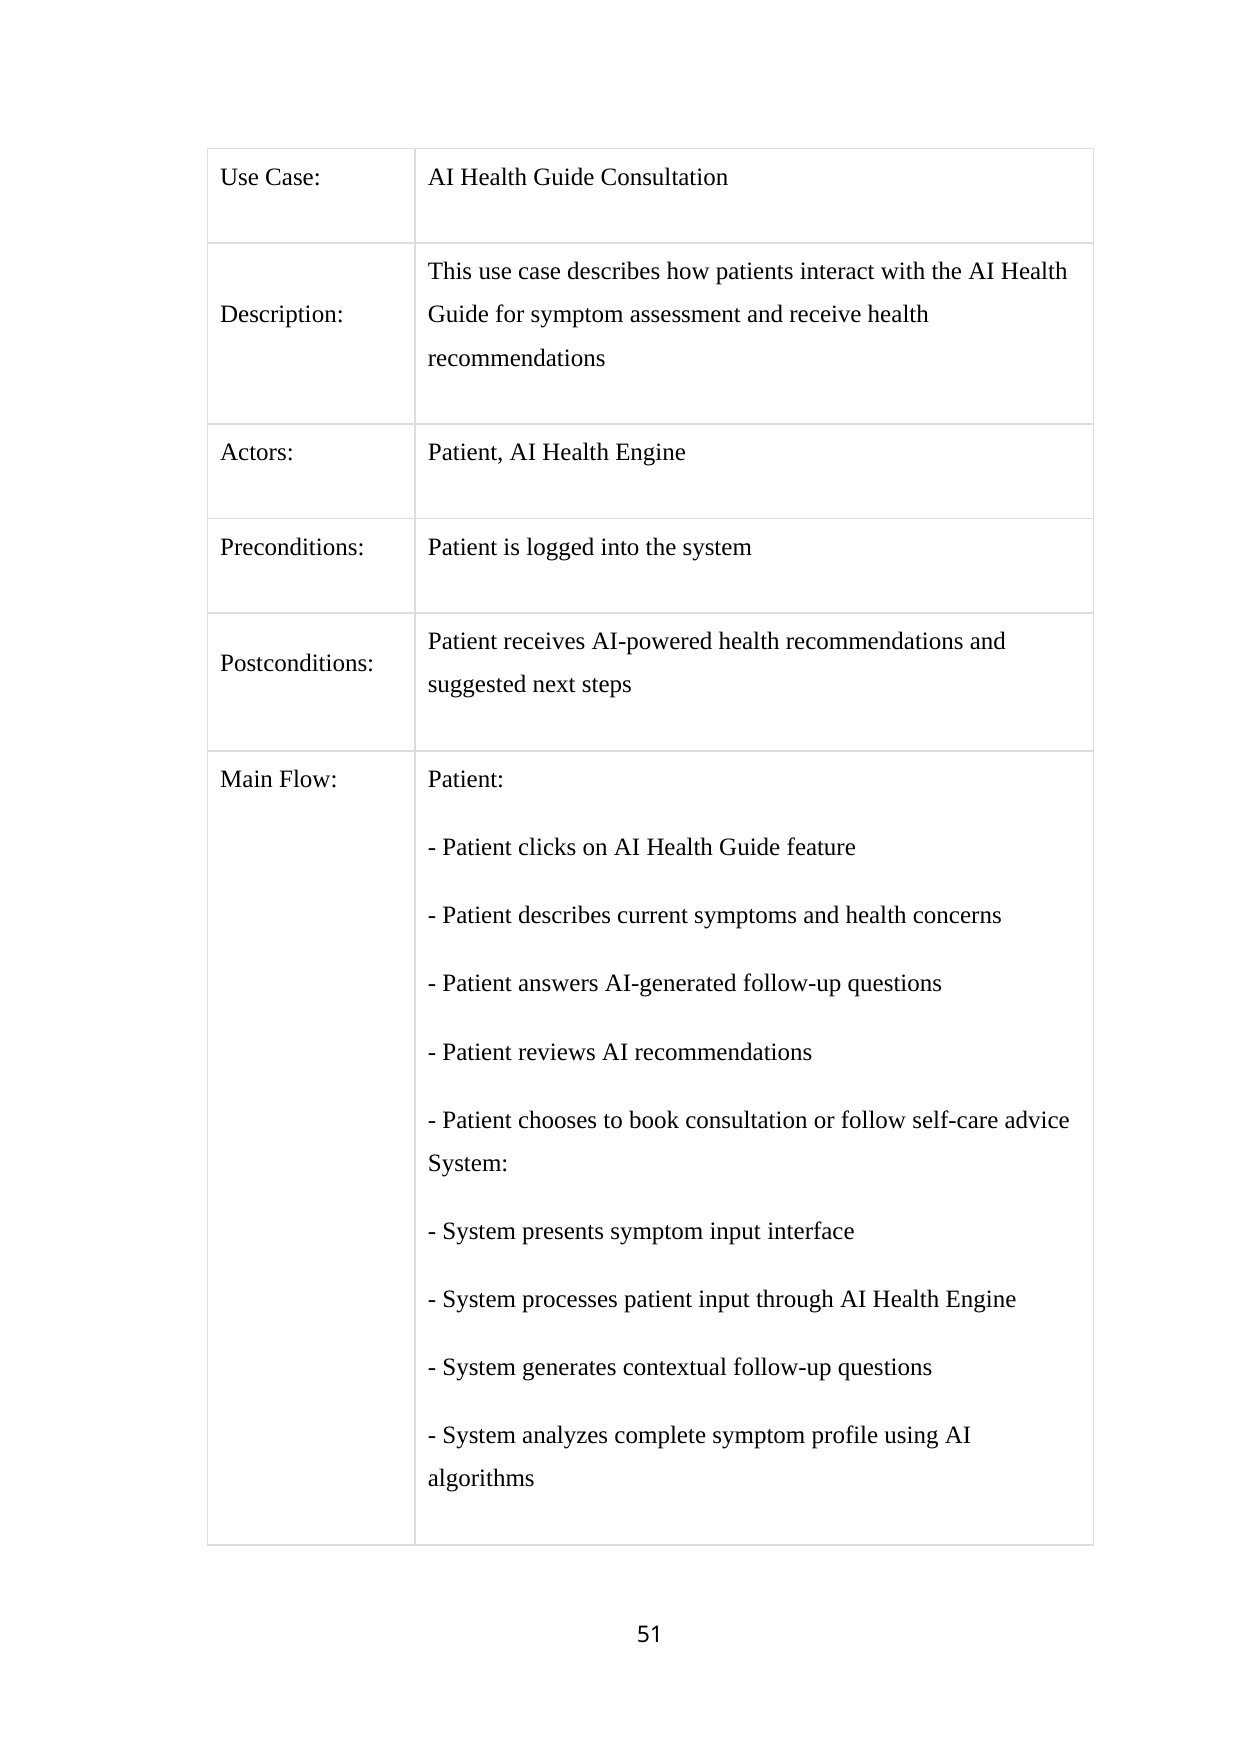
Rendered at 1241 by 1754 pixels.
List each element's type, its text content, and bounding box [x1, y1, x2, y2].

table_cell Patient receives AI-powered health recommendations and suggested next steps [416, 614, 1093, 750]
table_cell Patient, AI Health Engine [416, 425, 1093, 518]
table_cell Postconditions: [208, 614, 414, 750]
table_cell Main Flow: [208, 752, 414, 1544]
table_header Use Case: [208, 149, 414, 242]
table_cell This use case describes how patients interact with the AI Health Guide for symptom assessment and receive health recommendations [416, 244, 1093, 423]
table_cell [416, 752, 1093, 1544]
table_cell Patient is logged into the system [416, 519, 1093, 612]
table_cell Actors: [208, 425, 414, 518]
table_cell Description: [208, 244, 414, 423]
table_cell Preconditions: [208, 519, 414, 612]
table_header AI Health Guide Consultation [416, 149, 1093, 242]
